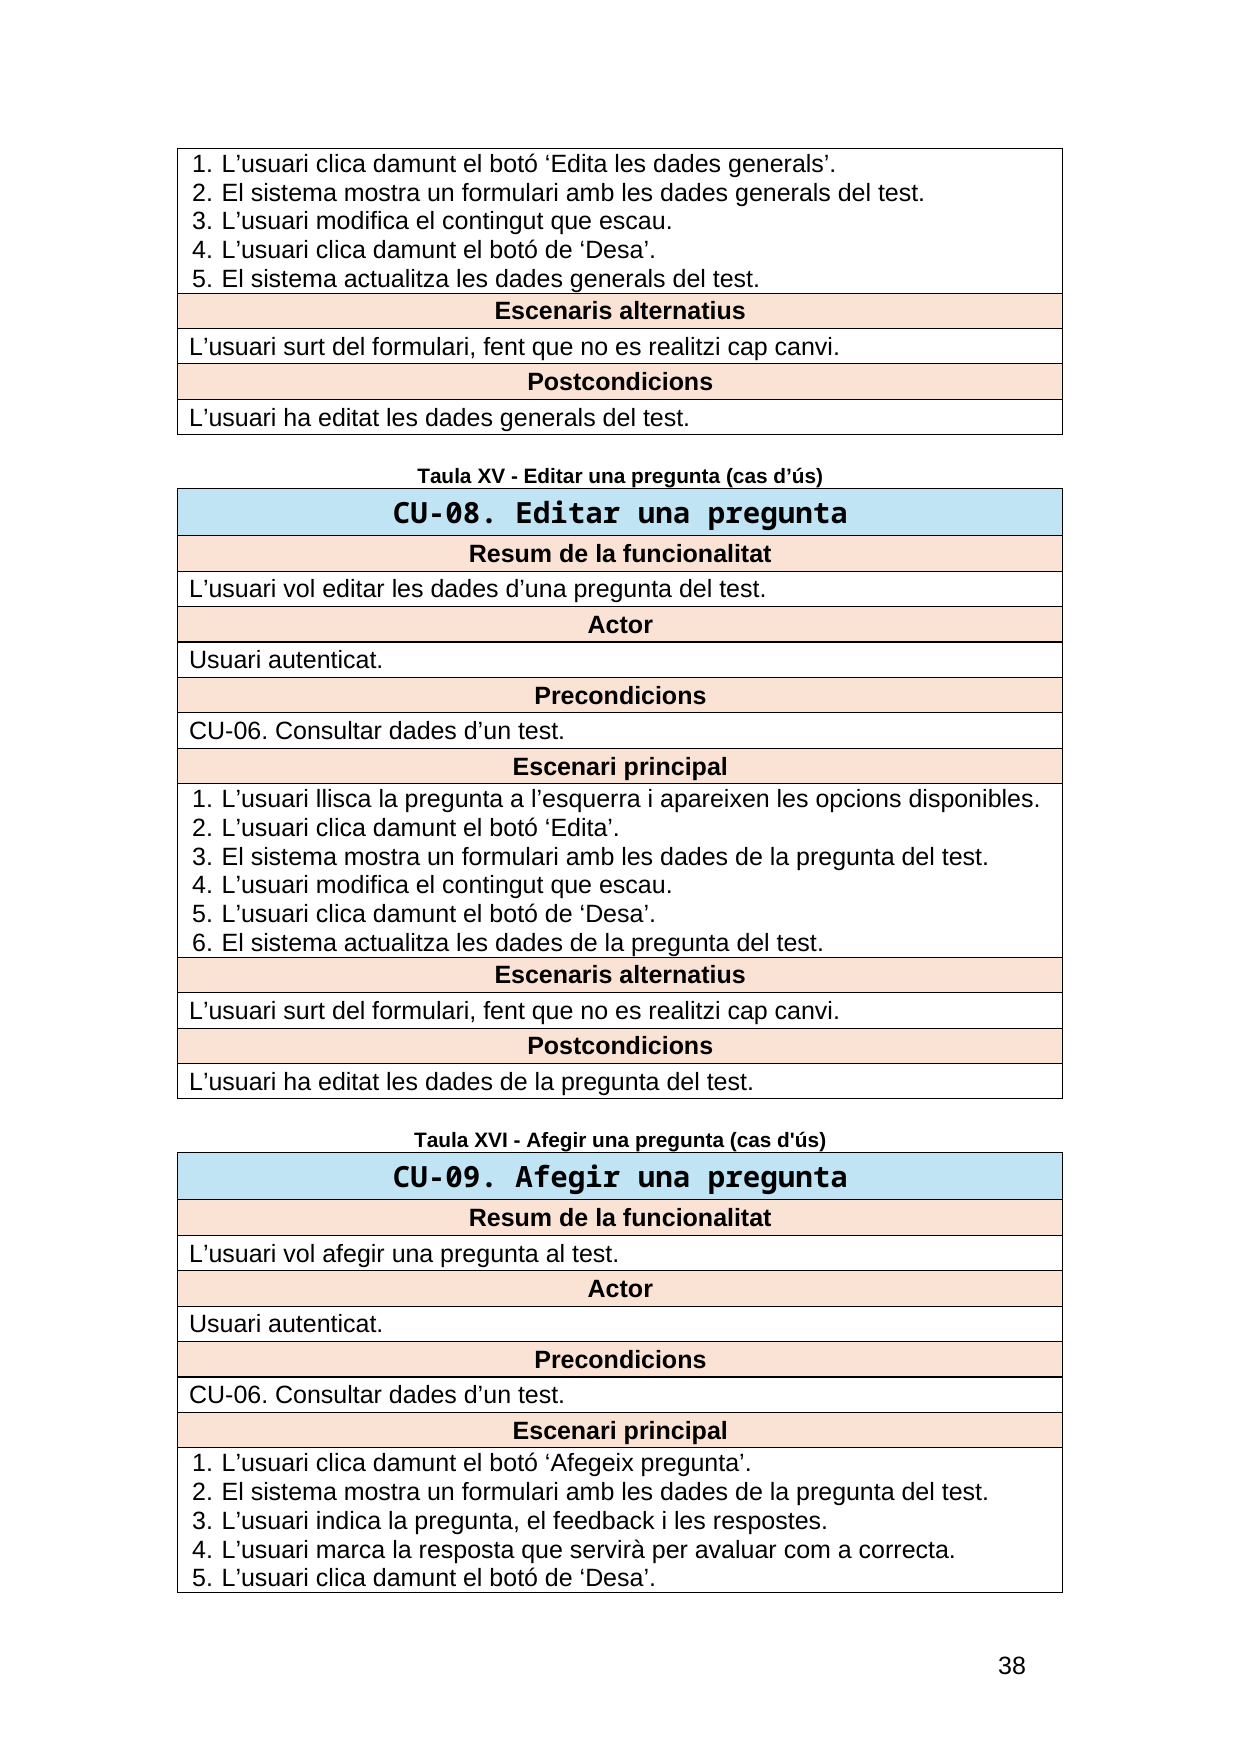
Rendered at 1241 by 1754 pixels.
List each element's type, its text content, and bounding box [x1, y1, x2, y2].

text Taula XV - Editar una pregunta (cas d’ús) [177, 464, 1063, 488]
table_cell Postcondicions [178, 1029, 1062, 1063]
table_cell Precondicions [178, 1342, 1062, 1376]
table_cell Actor [178, 1271, 1062, 1306]
table_cell Usuari autenticat. [178, 643, 1062, 677]
table_cell Resum de la funcionalitat [178, 536, 1062, 571]
table_cell Resum de la funcionalitat [178, 1200, 1062, 1235]
table_cell L’usuari surt del formulari, fent que no es realitzi cap canvi. [178, 329, 1062, 363]
table_cell L’usuari vol editar les dades d’una pregunta del test. [178, 572, 1062, 606]
table_cell Actor [178, 607, 1062, 641]
table_cell CU-06. Consultar dades d’un test. [178, 1378, 1062, 1412]
text Taula XVI - Afegir una pregunta (cas d'ús) [177, 1128, 1063, 1152]
table_cell L’usuari ha editat les dades generals del test. [178, 400, 1062, 434]
table_cell Postcondicions [178, 364, 1062, 399]
table_header CU-09. Afegir una pregunta [178, 1153, 1062, 1199]
table_cell L’usuari surt del formulari, fent que no es realitzi cap canvi. [178, 993, 1062, 1027]
table_cell L’usuari clica damunt el botó ‘Edita les dades generals’. El sistema mostra un formulari amb les dades generals del test. L’usuari modifica el contingut que escau. L’usuari clica damunt el botó de ‘Desa’. El sistema actualitza les dades generals del test. [178, 149, 1062, 292]
table_cell L’usuari vol afegir una pregunta al test. [178, 1236, 1062, 1270]
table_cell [178, 1448, 1062, 1592]
table_cell CU-06. Consultar dades d’un test. [178, 713, 1062, 748]
table_cell Escenaris alternatius [178, 958, 1062, 992]
table_cell L’usuari ha editat les dades de la pregunta del test. [178, 1064, 1062, 1098]
table_cell Escenari principal [178, 1413, 1062, 1447]
table_cell Escenari principal [178, 749, 1062, 783]
table_cell Precondicions [178, 678, 1062, 712]
table_cell Escenaris alternatius [178, 294, 1062, 328]
table_header CU-08. Editar una pregunta [178, 489, 1062, 535]
table_cell L’usuari llisca la pregunta a l’esquerra i apareixen les opcions disponibles. L’usuari clica damunt el botó ‘Edita’. El sistema mostra un formulari amb les dades de la pregunta del test. L’usuari modifica el contingut que escau. L’usuari clica damunt el botó de ‘Desa’. El sistema actualitza les dades de la pregunta del test. [178, 784, 1062, 957]
table_cell Usuari autenticat. [178, 1307, 1062, 1341]
